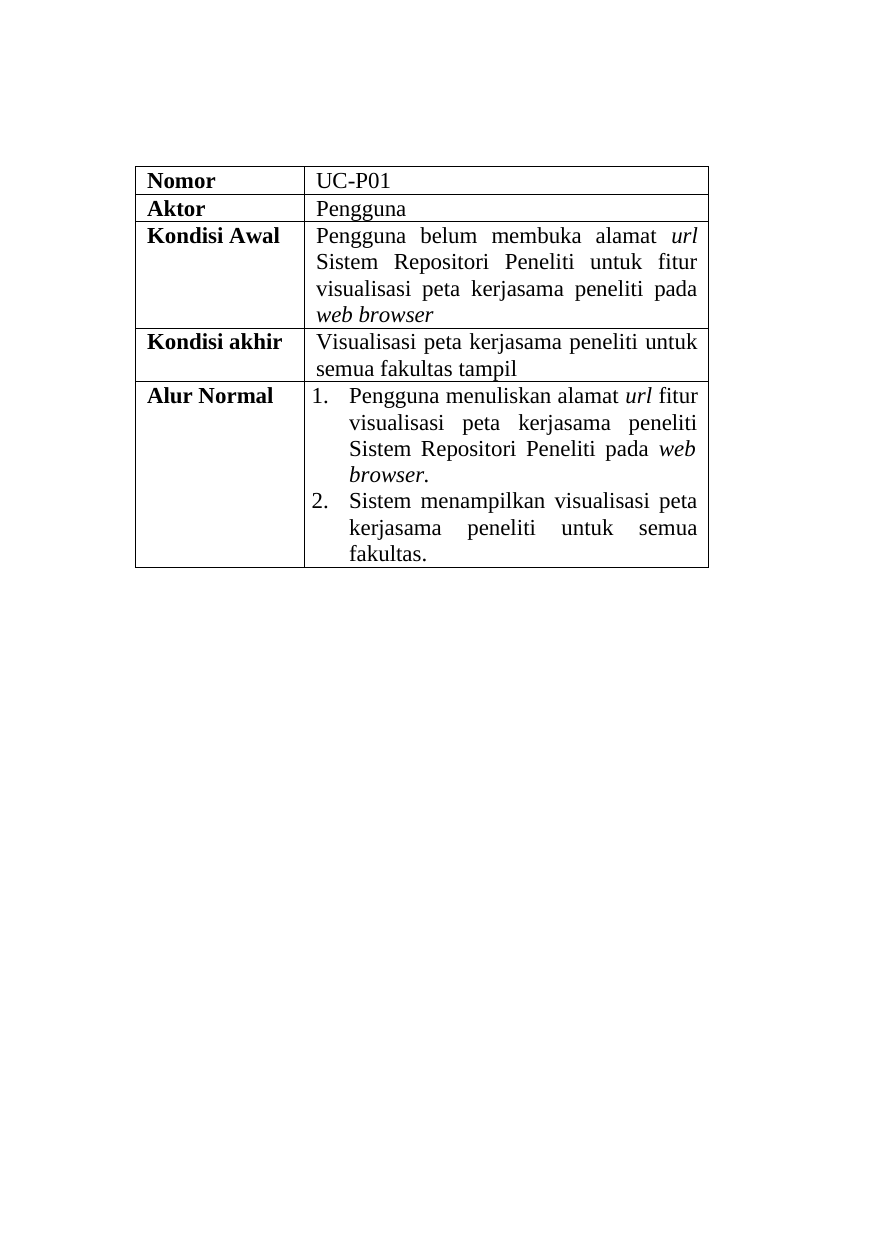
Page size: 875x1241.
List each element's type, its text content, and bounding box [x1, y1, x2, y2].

table_cell Alur Normal [136, 382, 304, 567]
table_cell Pengguna belum membuka alamat url Sistem Repositori Peneliti untuk fitur visualisasi peta kerjasama peneliti pada web browser [305, 222, 708, 327]
table_cell Pengguna menuliskan alamat url fitur visualisasi peta kerjasama peneliti Sistem Repositori Peneliti pada web browser. Sistem menampilkan visualisasi peta kerjasama peneliti untuk semua fakultas. [305, 382, 708, 567]
table_cell Kondisi akhir [136, 329, 304, 381]
table_cell Pengguna [305, 195, 708, 221]
table_cell UC-P01 [305, 167, 708, 193]
table_cell Aktor [136, 195, 304, 221]
table_cell Nomor [136, 167, 304, 193]
table_cell Visualisasi peta kerjasama peneliti untuk semua fakultas tampil [305, 329, 708, 381]
table_cell Kondisi Awal [136, 222, 304, 327]
